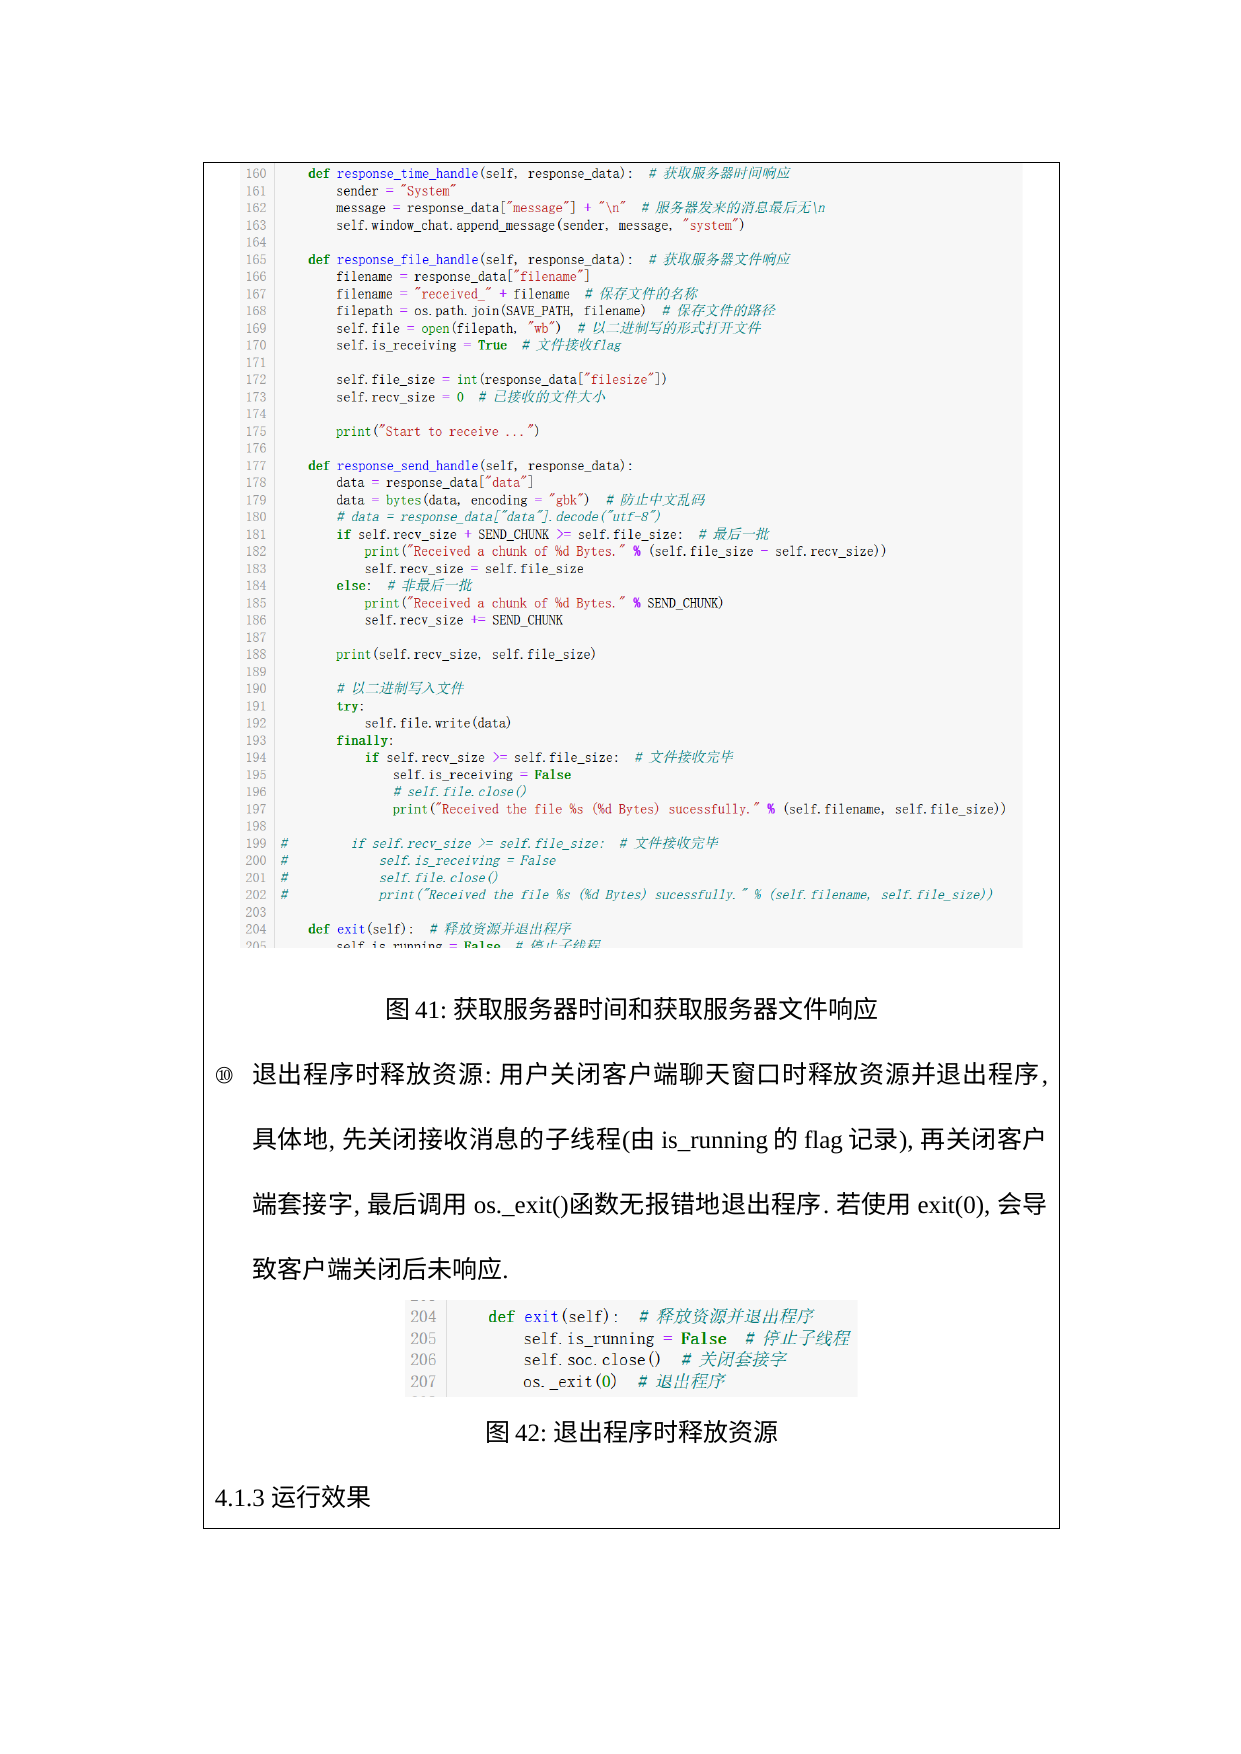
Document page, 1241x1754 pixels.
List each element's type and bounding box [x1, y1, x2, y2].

table_cell [204, 163, 1059, 1528]
picture [240, 163, 1023, 948]
picture [405, 1300, 858, 1397]
